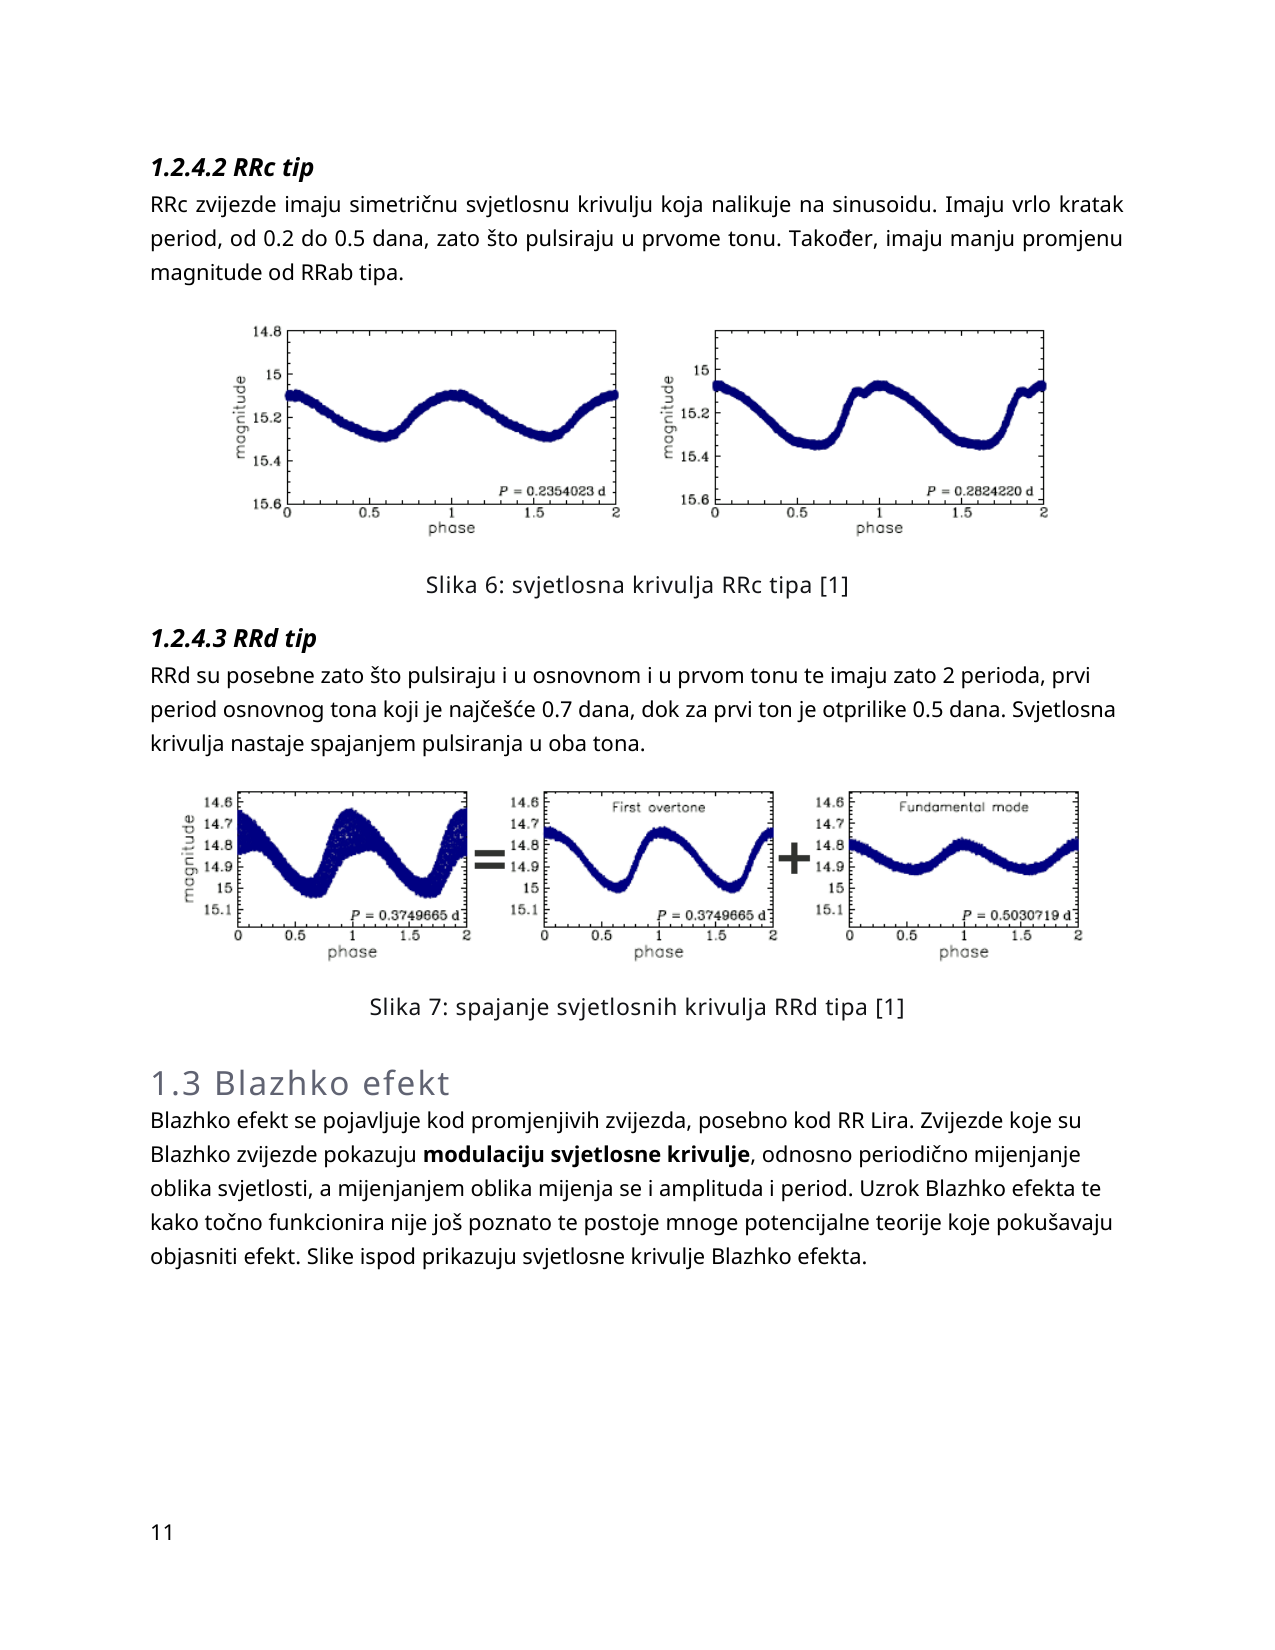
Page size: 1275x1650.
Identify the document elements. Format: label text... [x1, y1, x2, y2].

picture [181, 780, 1094, 968]
picture [212, 309, 1063, 546]
subtitle 1.2.4.2 RRc tip [150, 150, 1125, 184]
text Slika 7: spajanje svjetlosnih krivulja RRd tipa [1] [150, 991, 1125, 1022]
text Blazhko efekt se pojavljuje kod promjenjivih zvijezda, posebno kod RR Lira. Zvijezde koje su Blazhko zvijezde pokazuju modulaciju svjetlosne krivulje, odnosno periodično mijenjanje oblika svjetlosti, a mijenjanjem oblika mijenja se i amplituda i period. Uzrok Blazhko efekta te kako točno funkcionira nije još poznato te postoje mnoge potencijalne teorije koje pokušavaju objasniti efekt. Slike ispod prikazuju svjetlosne krivulje Blazhko efekta. [150, 1105, 1125, 1271]
text Slika 6: svjetlosna krivulja RRc tipa [1] [150, 569, 1125, 600]
text RRc zvijezde imaju simetričnu svjetlosnu krivulju koja nalikuje na sinusoidu. Imaju vrlo kratak period, od 0.2 do 0.5 dana, zato što pulsiraju u prvome tonu. Također, imaju manju promjenu magnitude od RRab tipa. [150, 189, 1125, 286]
subtitle 1.3 Blazhko efekt [150, 1059, 1125, 1105]
subtitle 1.2.4.3 RRd tip [150, 621, 1125, 655]
text RRd su posebne zato što pulsiraju i u osnovnom i u prvom tonu te imaju zato 2 perioda, prvi period osnovnog tona koji je najčešće 0.7 dana, dok za prvi ton je otprilike 0.5 dana. Svjetlosna krivulja nastaje spajanjem pulsiranja u oba tona. [150, 660, 1125, 757]
